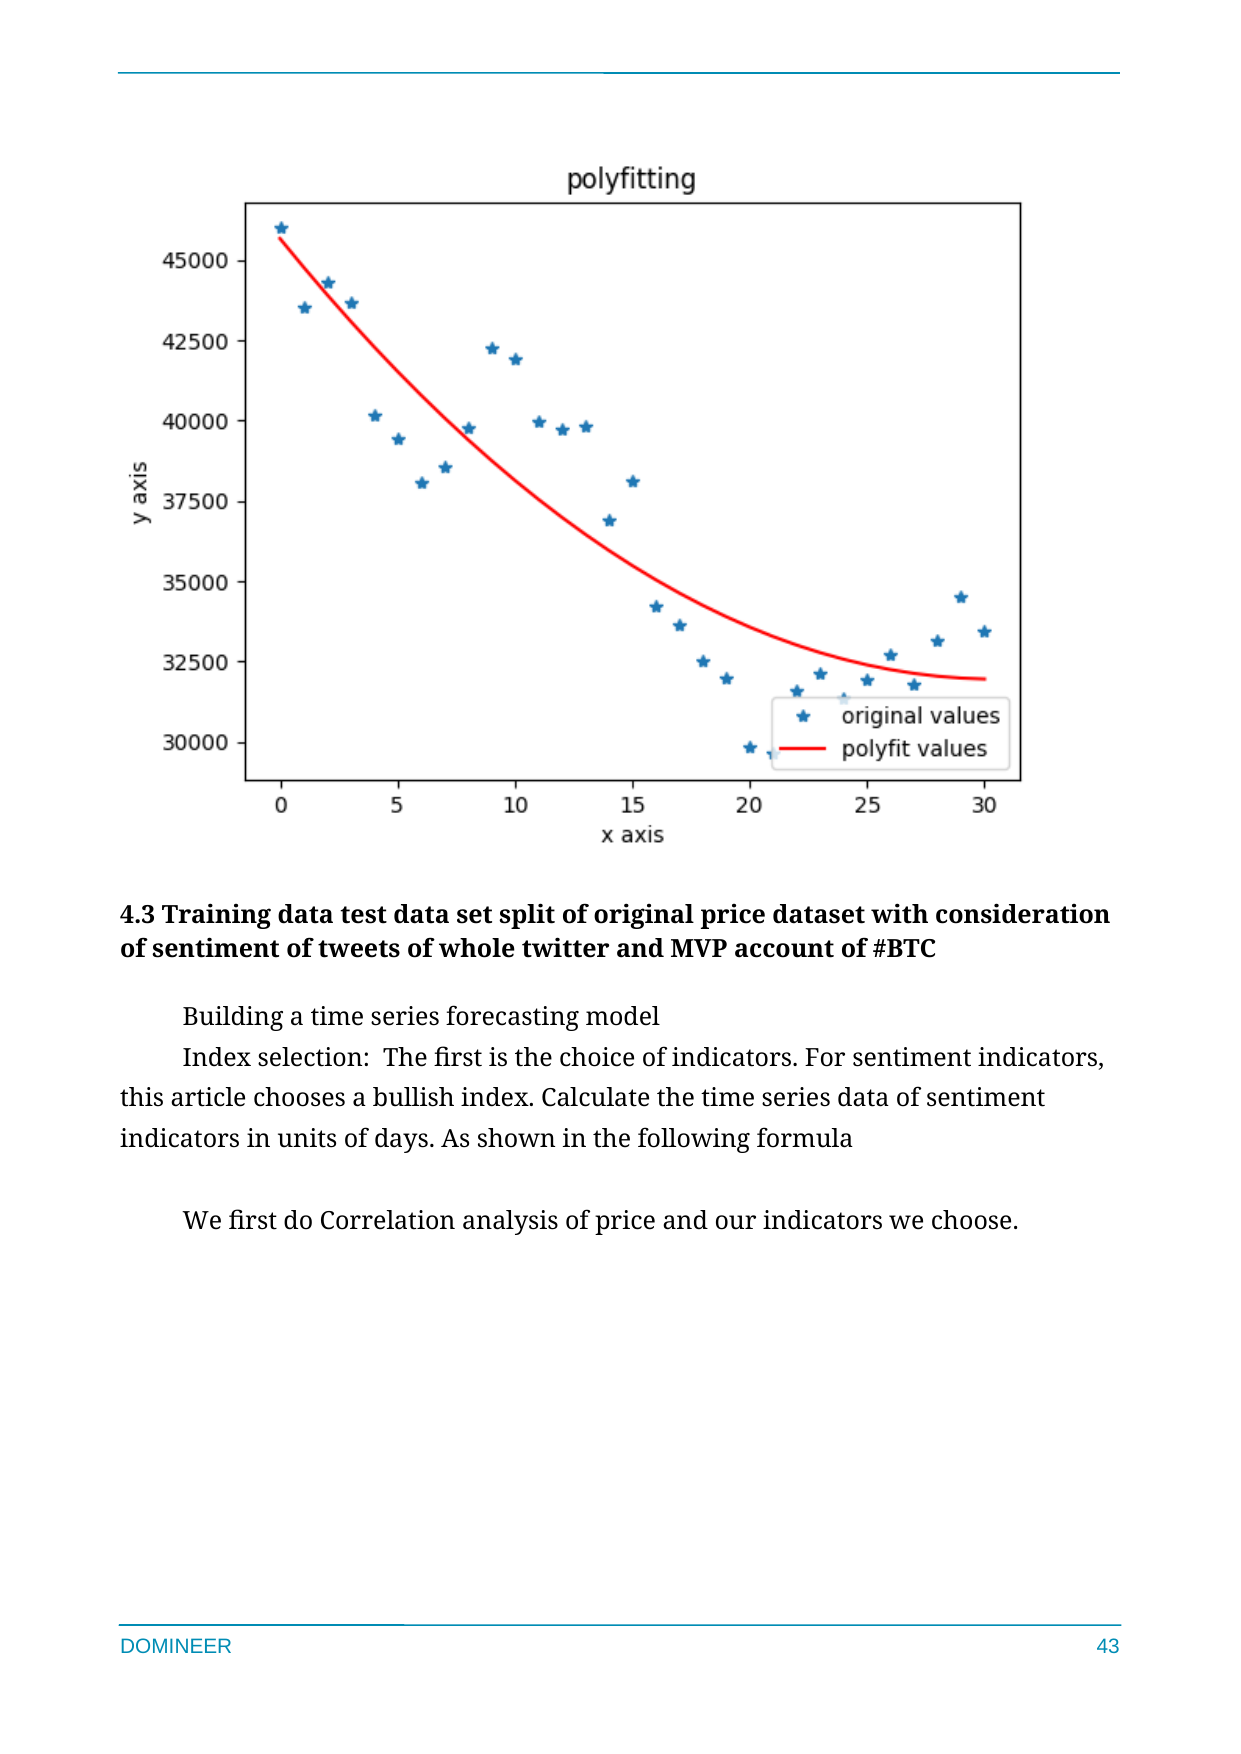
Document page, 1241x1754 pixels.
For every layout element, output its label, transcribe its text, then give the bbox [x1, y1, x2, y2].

text 4.3 Training data test data set split of original price dataset with consideration of sentiment of tweets of whole twitter and MVP account of #BTC [120, 896, 1120, 964]
picture [120, 112, 1120, 863]
text Index selection: The first is the choice of indicators. For sentiment indicators, this article chooses a bullish index. Calculate the time series data of sentiment indicators in units of days. As shown in the following formula [120, 1039, 1120, 1155]
text Building a time series forecasting model [120, 998, 1120, 1032]
text We first do Correlation analysis of price and our indicators we choose. [120, 1203, 1120, 1237]
